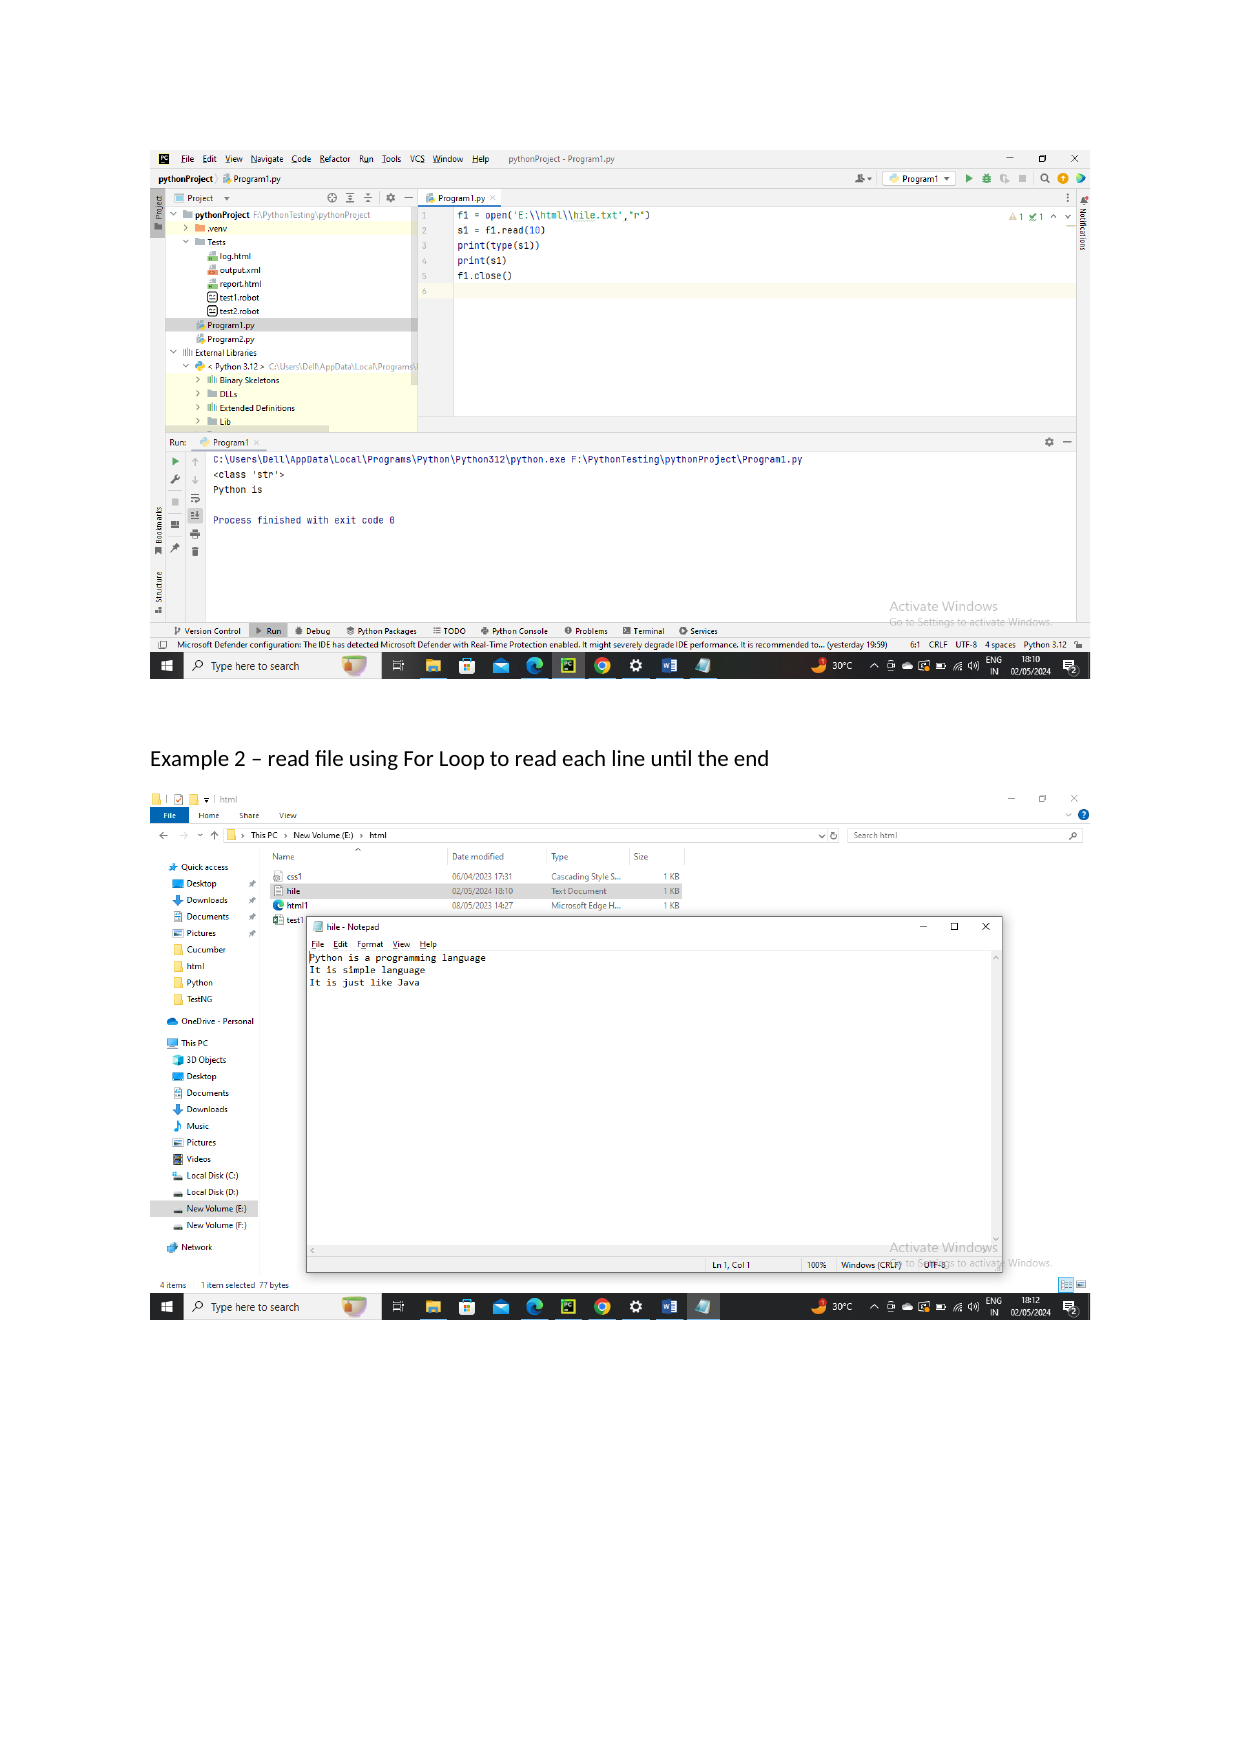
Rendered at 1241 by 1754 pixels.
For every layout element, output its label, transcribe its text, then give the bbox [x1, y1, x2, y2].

picture [150, 791, 1091, 1320]
picture [150, 150, 1091, 679]
text Example 2 – read file using For Loop to read each line until the end [150, 744, 1090, 772]
